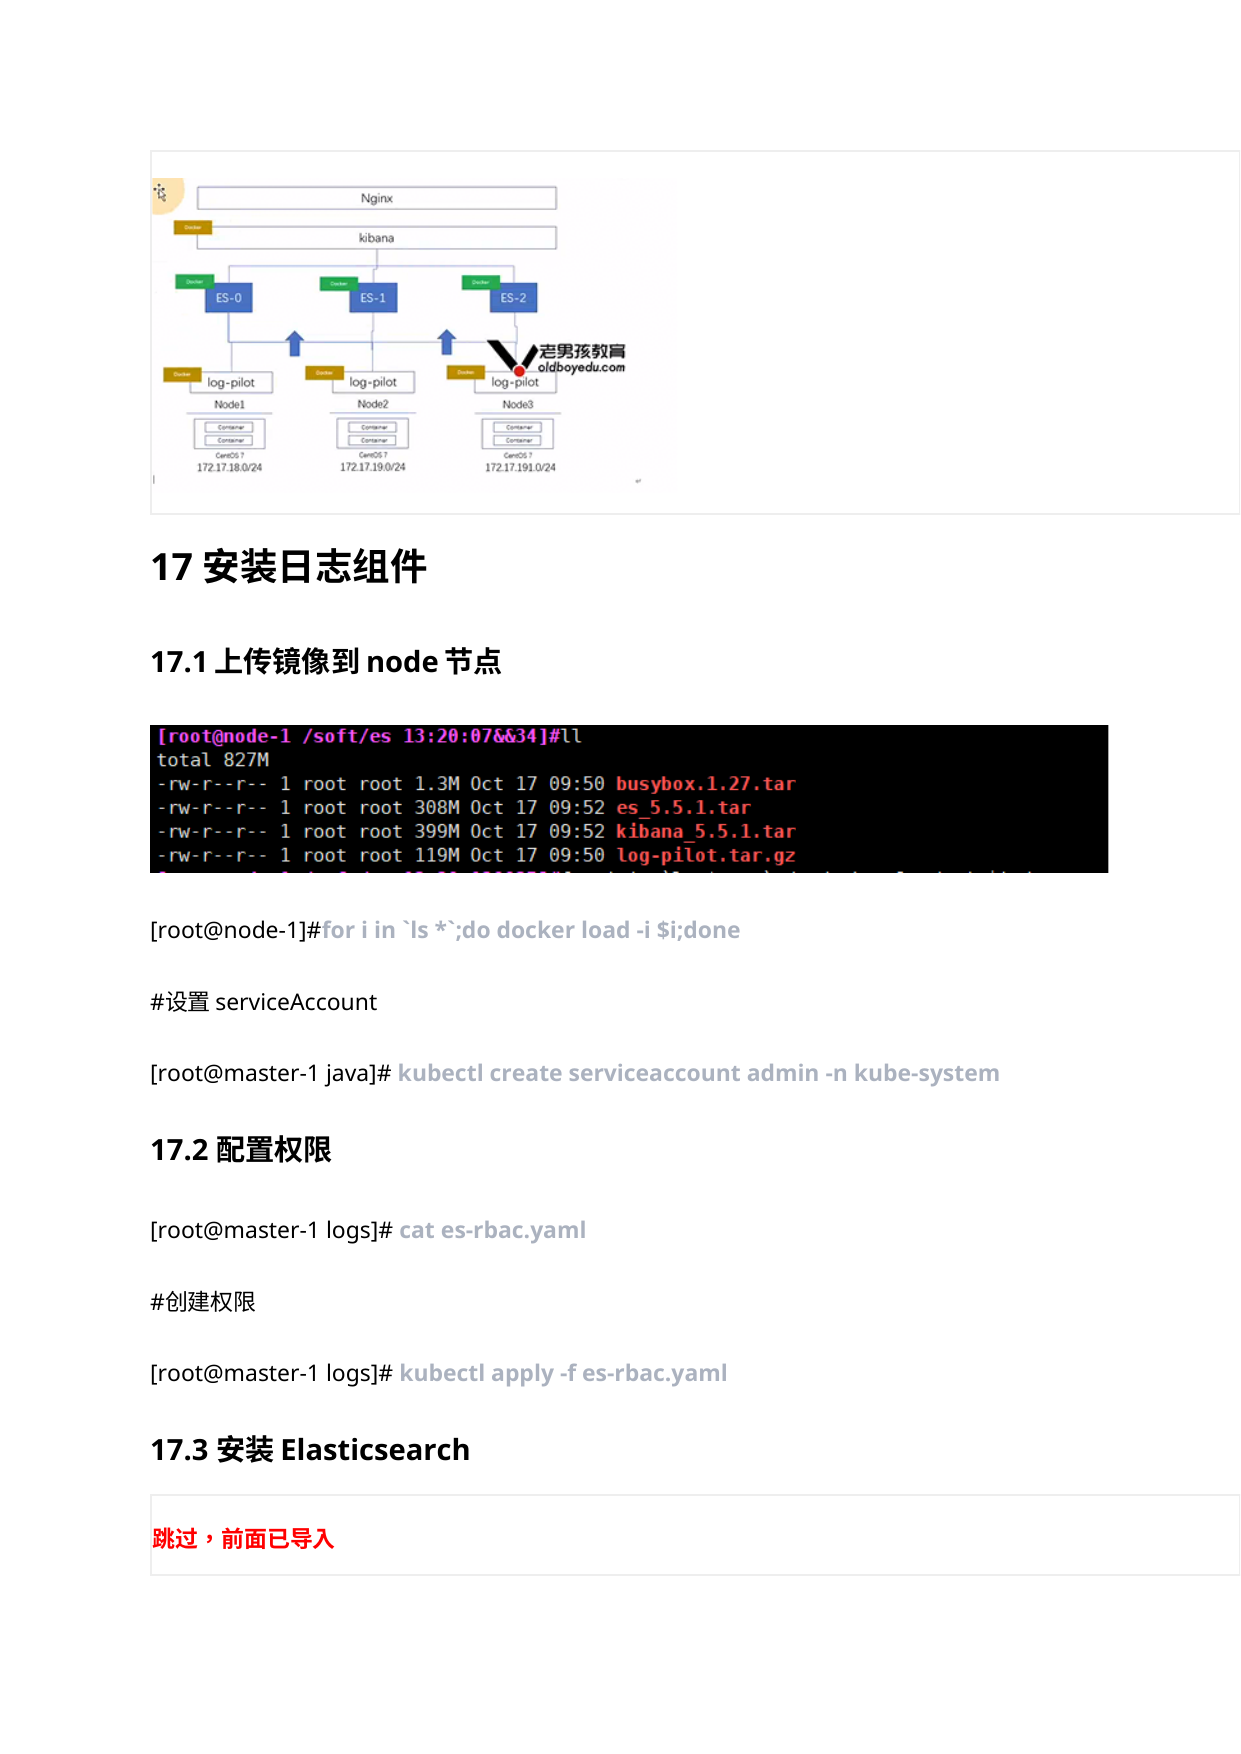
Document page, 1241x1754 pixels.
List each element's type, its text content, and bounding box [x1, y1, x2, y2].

text [root@master-1 java]# kubectl create serviceaccount admin -n kube-system [150, 1057, 1090, 1088]
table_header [152, 152, 1239, 513]
text #设置serviceAccount [150, 985, 1090, 1017]
picture [150, 725, 1109, 873]
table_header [152, 1496, 1239, 1574]
text [root@node-1]#for i in `ls *`;do docker load -i $i;done [150, 913, 1090, 945]
text 17.2 配置权限 [150, 1129, 1090, 1169]
text 17.1上传镜像到node节点 [150, 641, 1090, 681]
text [root@master-1 logs]# cat es-rbac.yaml [150, 1214, 1090, 1245]
text [root@master-1 logs]# kubectl apply -f es-rbac.yaml [150, 1357, 1090, 1389]
text #创建权限 [150, 1286, 1090, 1317]
text 17 安装日志组件 [150, 540, 1090, 591]
text 17.3 安装Elasticsearch [150, 1429, 1090, 1469]
picture [152, 178, 678, 493]
